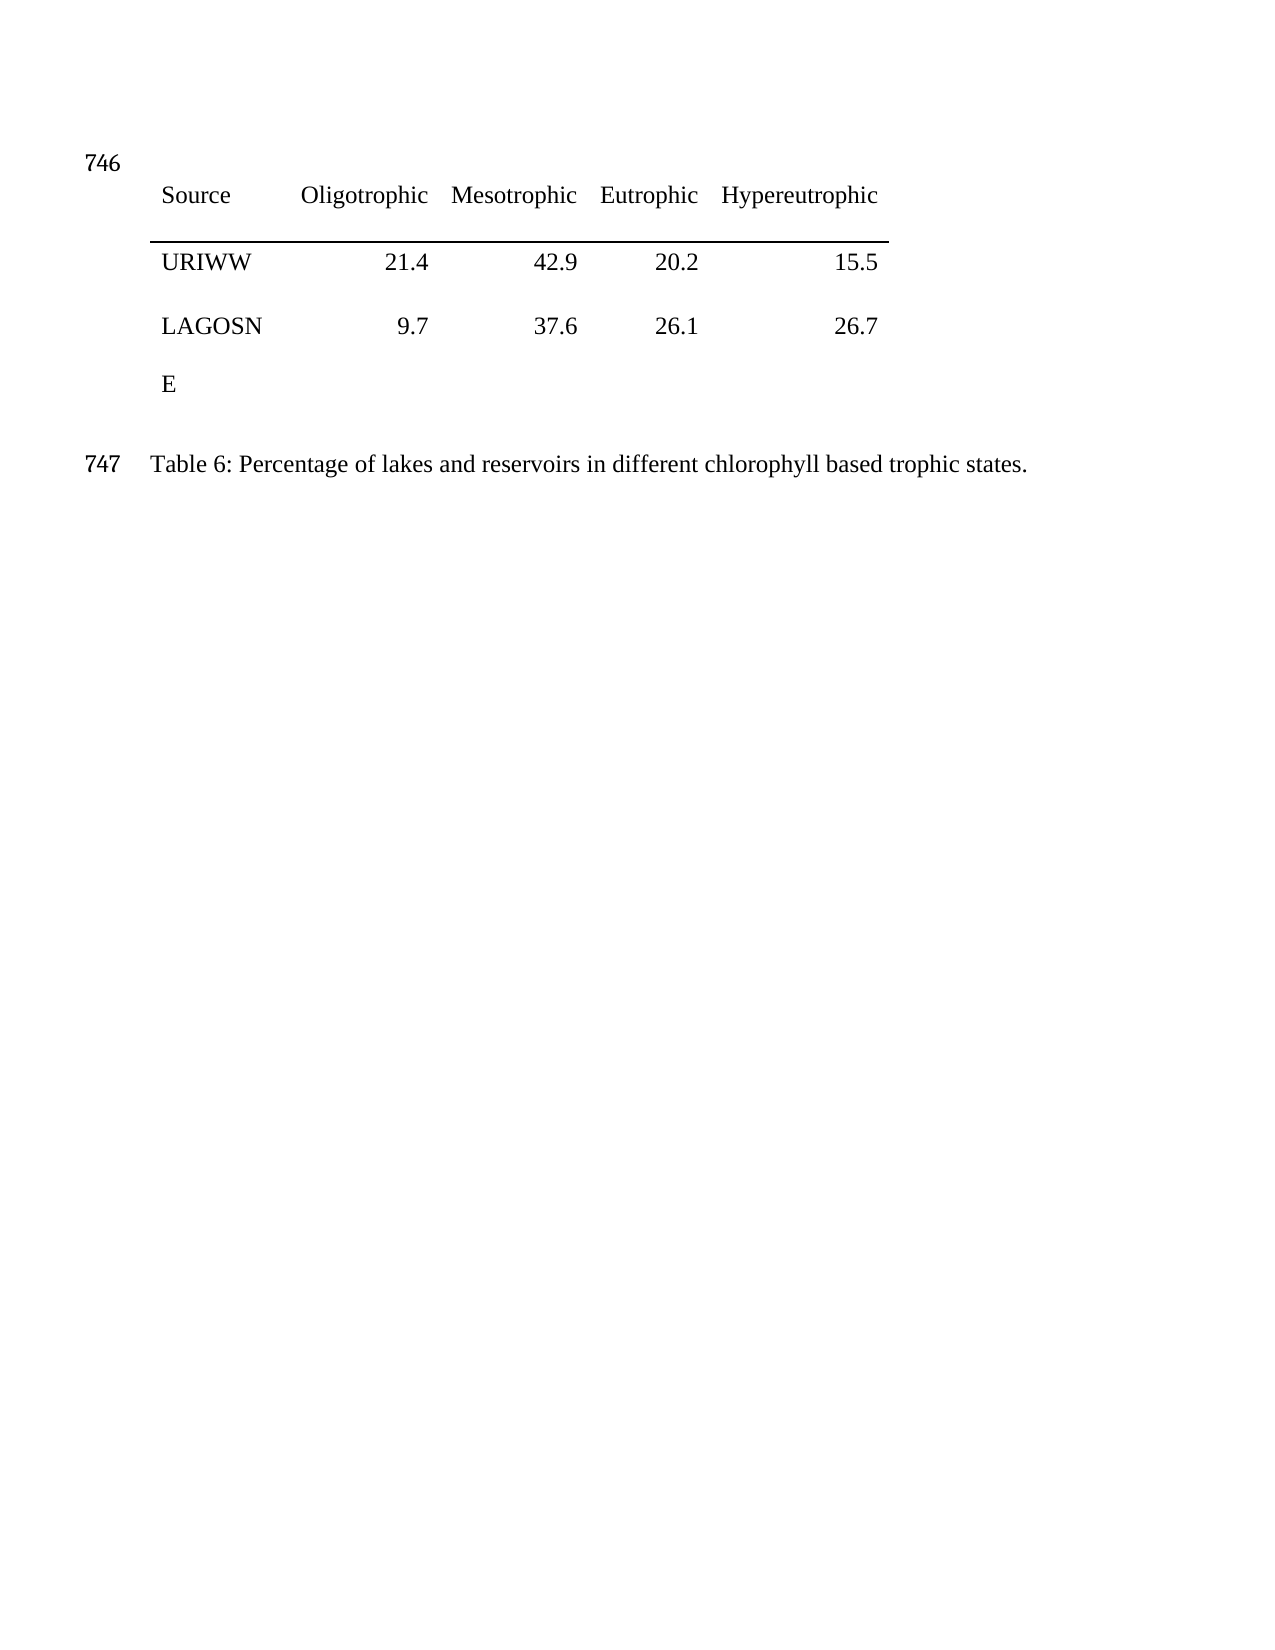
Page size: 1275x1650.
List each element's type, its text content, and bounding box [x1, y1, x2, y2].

table_header Eutrophic [588, 176, 709, 241]
table_header Oligotrophic [289, 176, 439, 241]
table_header Source [150, 176, 289, 241]
table_cell 26.7 [710, 308, 889, 430]
table_cell 42.9 [440, 243, 588, 308]
table_cell LAGOSNE [150, 308, 289, 430]
table_cell 15.5 [710, 243, 889, 308]
table_cell 21.4 [289, 243, 439, 308]
table_cell 37.6 [440, 308, 588, 430]
table_cell URIWW [150, 243, 289, 308]
table_cell 26.1 [588, 308, 709, 430]
table_cell 20.2 [588, 243, 709, 308]
table_header Hypereutrophic [710, 176, 889, 241]
text Table 6: Percentage of lakes and reservoirs in different chlorophyll based trophic states. [150, 449, 1125, 478]
table_header Mesotrophic [440, 176, 588, 241]
table_cell 9.7 [289, 308, 439, 430]
